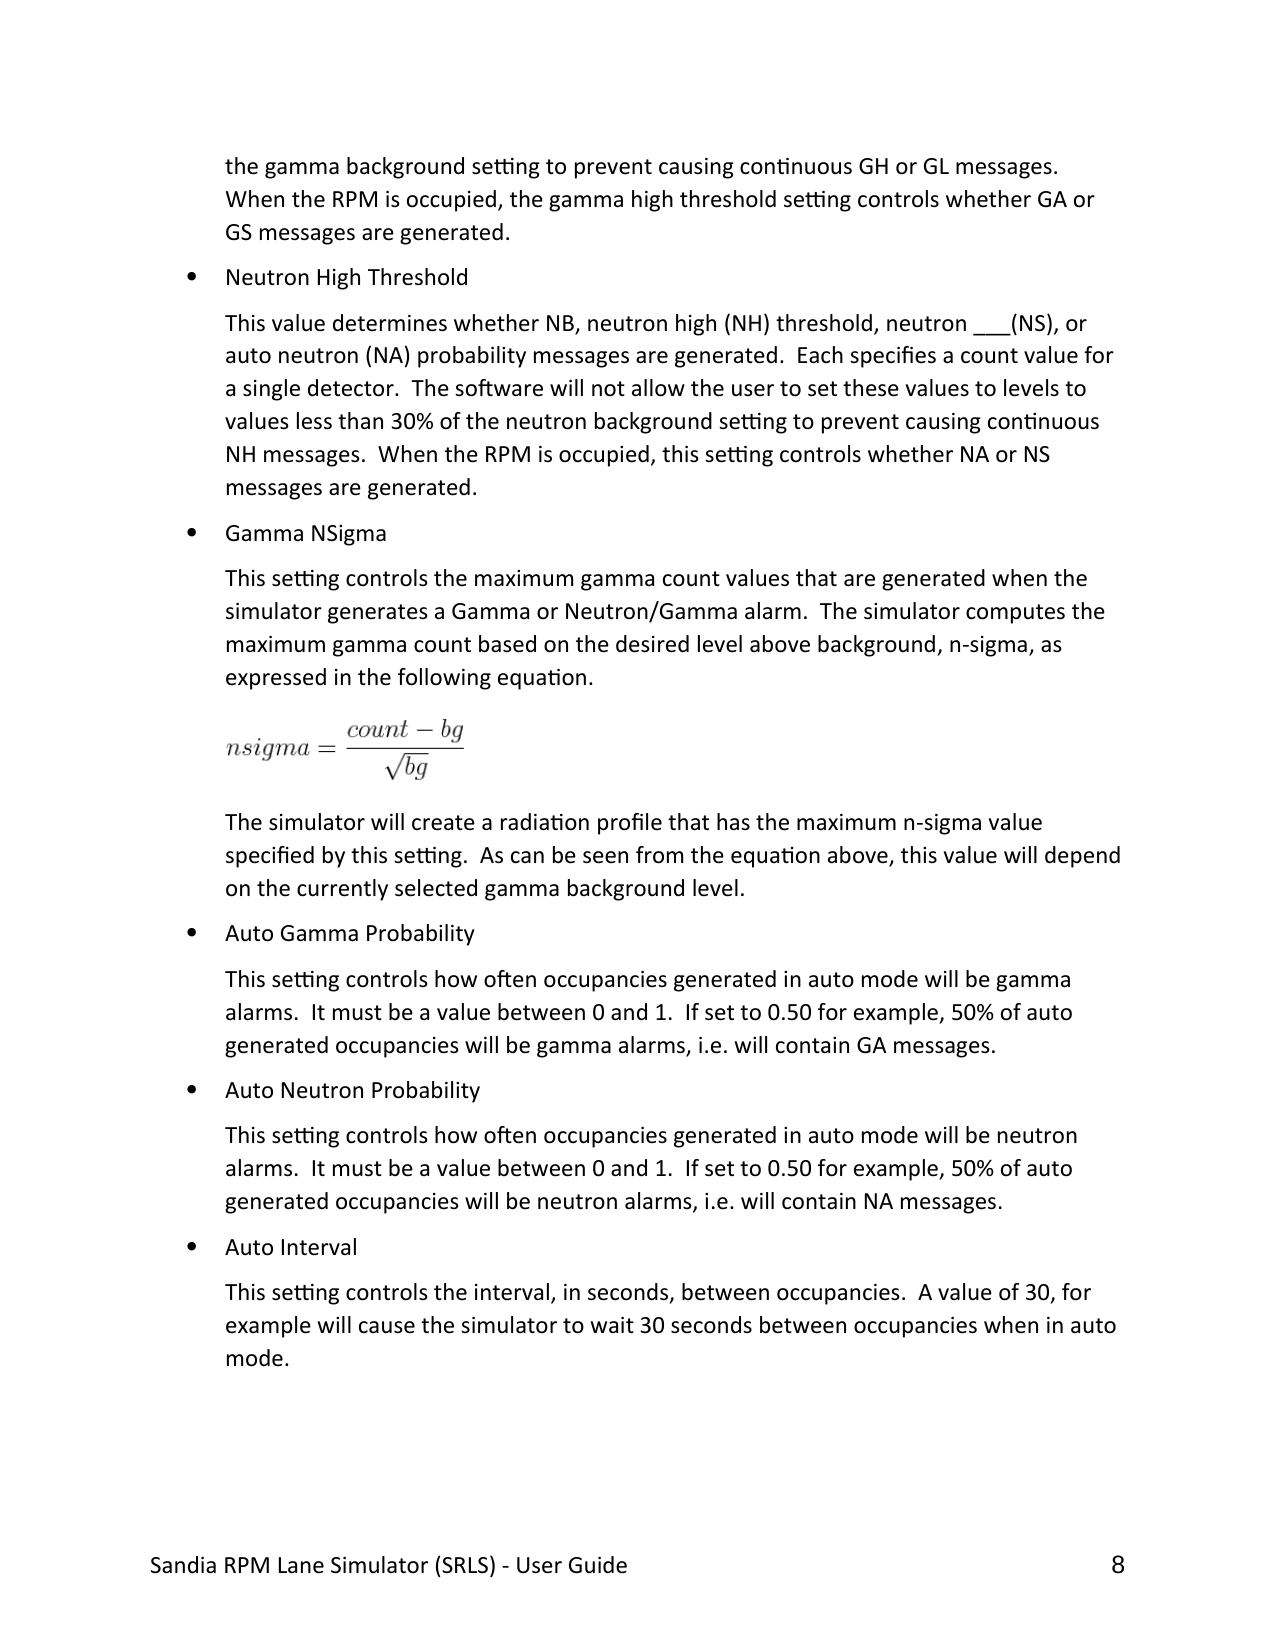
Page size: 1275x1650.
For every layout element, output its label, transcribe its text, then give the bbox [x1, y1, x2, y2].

list Auto Interval [187, 1231, 1125, 1261]
list The simulator will create a radiation profile that has the maximum n-sigma value specified by this setting. As can be seen from the equation above, this value will depend on the currently selected gamma background level. [225, 806, 1125, 903]
list Neutron High Threshold [187, 261, 1125, 292]
list Auto Gamma Probability [187, 917, 1125, 948]
list This setting controls the maximum gamma count values that are generated when the simulator generates a Gamma or Neutron/Gamma alarm. The simulator computes the maximum gamma count based on the desired level above background, n-sigma, as expressed in the following equation. [225, 562, 1125, 691]
list This value determines whether NB, neutron high (NH) threshold, neutron ___(NS), or auto neutron (NA) probability messages are generated. Each specifies a count value for a single detector. The software will not allow the user to set these values to levels to values less than 30% of the neutron background setting to prevent causing continuous NH messages. When the RPM is occupied, this setting controls whether NA or NS messages are generated. [225, 307, 1125, 502]
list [225, 150, 1125, 246]
list This setting controls how often occupancies generated in auto mode will be gamma alarms. It must be a value between 0 and 1. If set to 0.50 for example, 50% of auto generated occupancies will be gamma alarms, i.e. will contain GA messages. [225, 963, 1125, 1059]
list Auto Neutron Probability [187, 1074, 1125, 1105]
list Gamma NSigma [187, 517, 1125, 547]
picture [225, 718, 467, 782]
list This setting controls the interval, in seconds, between occupancies. A value of 30, for example will cause the simulator to wait 30 seconds between occupancies when in auto mode. [225, 1276, 1125, 1373]
list This setting controls how often occupancies generated in auto mode will be neutron alarms. It must be a value between 0 and 1. If set to 0.50 for example, 50% of auto generated occupancies will be neutron alarms, i.e. will contain NA messages. [225, 1119, 1125, 1216]
